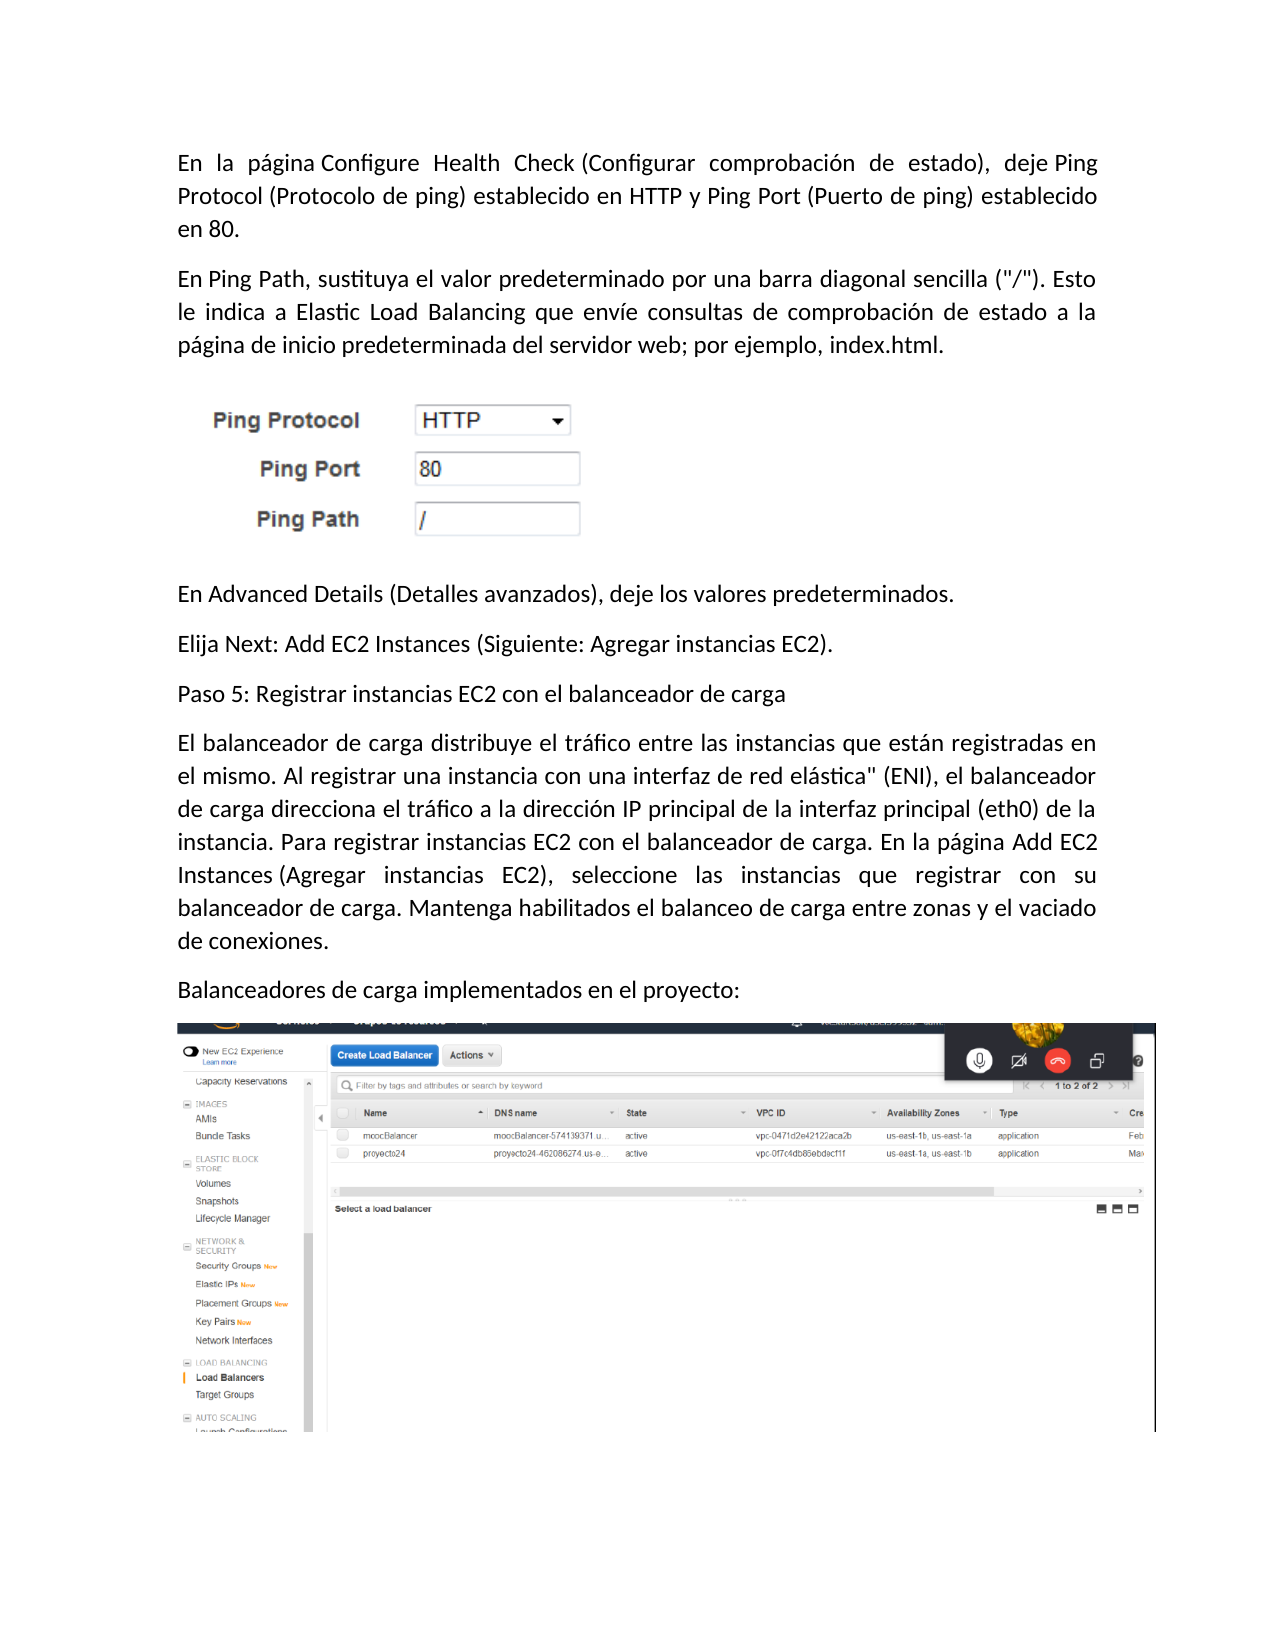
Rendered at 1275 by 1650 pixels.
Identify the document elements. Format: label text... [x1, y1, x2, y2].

text Elija Next: Add EC2 Instances (Siguiente: Agregar instancias EC2). [177, 628, 1098, 659]
text Paso 5: Registrar instancias EC2 con el balanceador de carga [177, 678, 1098, 708]
picture [177, 1023, 1156, 1432]
text En Ping Path, sustituya el valor predeterminado por una barra diagonal sencilla ("/"). Esto le indica a Elastic Load Balancing que envíe consultas de comprobación de estado a la página de inicio predeterminada del servidor web; por ejemplo, index.html. [177, 263, 1098, 359]
text Balanceadores de carga implementados en el proyecto: [177, 974, 1098, 1005]
picture [177, 378, 689, 560]
text En Advanced Details (Detalles avanzados), deje los valores predeterminados. [177, 578, 1098, 609]
text En la página Configure Health Check (Configurar comprobación de estado), deje Ping Protocol (Protocolo de ping) establecido en HTTP y Ping Port (Puerto de ping) establecido en 80. [177, 148, 1098, 244]
text El balanceador de carga distribuye el tráfico entre las instancias que están registradas en el mismo. Al registrar una instancia con una interfaz de red elástica" (ENI), el balanceador de carga direcciona el tráfico a la dirección IP principal de la interfaz principal (eth0) de la instancia. Para registrar instancias EC2 con el balanceador de carga. En la página Add EC2 Instances (Agregar instancias EC2), seleccione las instancias que registrar con su balanceador de carga. Mantenga habilitados el balanceo de carga entre zonas y el vaciado de conexiones. [177, 727, 1098, 955]
